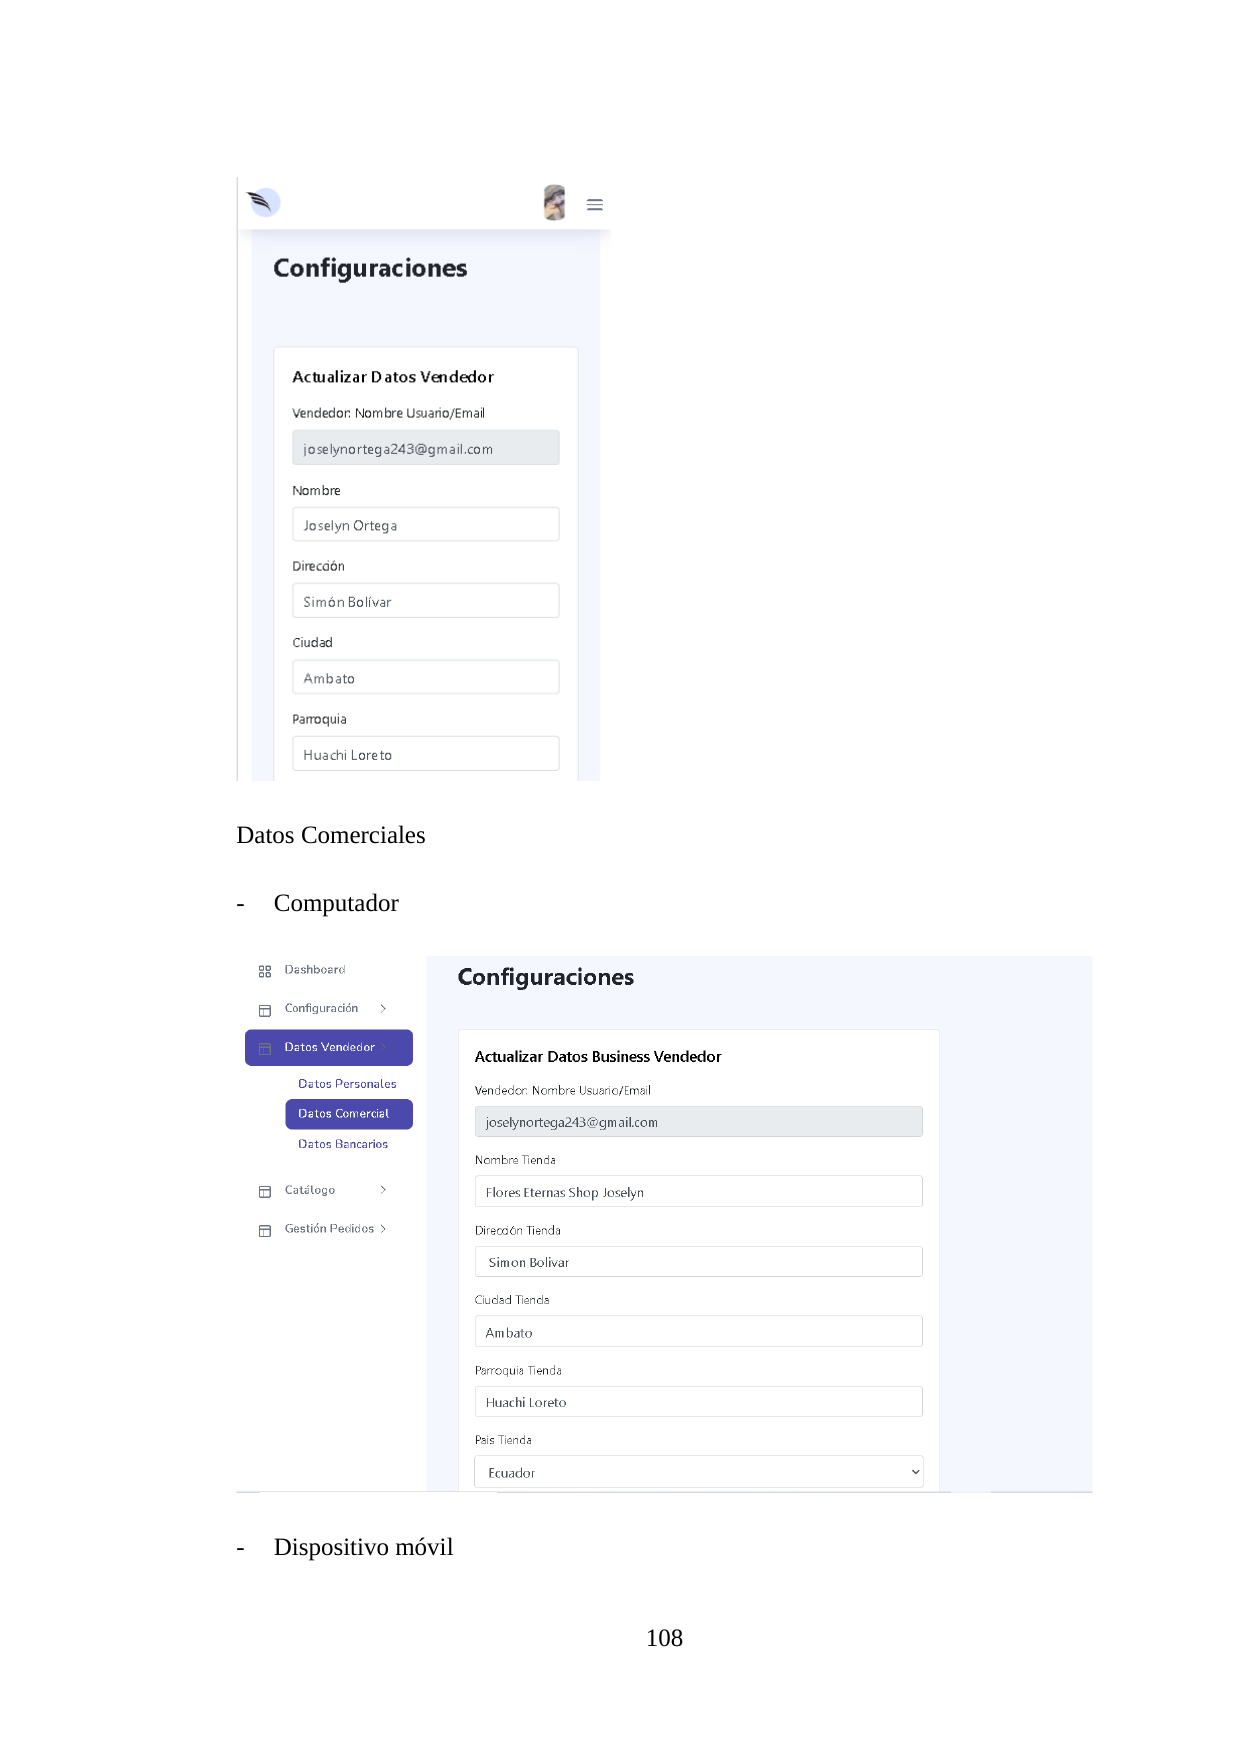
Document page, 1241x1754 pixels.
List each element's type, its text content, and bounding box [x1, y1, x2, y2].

list Computador [236, 888, 1092, 917]
picture [236, 956, 1093, 1493]
text Datos Comerciales [236, 820, 1092, 849]
list Dispositivo móvil [236, 1532, 1092, 1560]
picture [236, 177, 612, 781]
